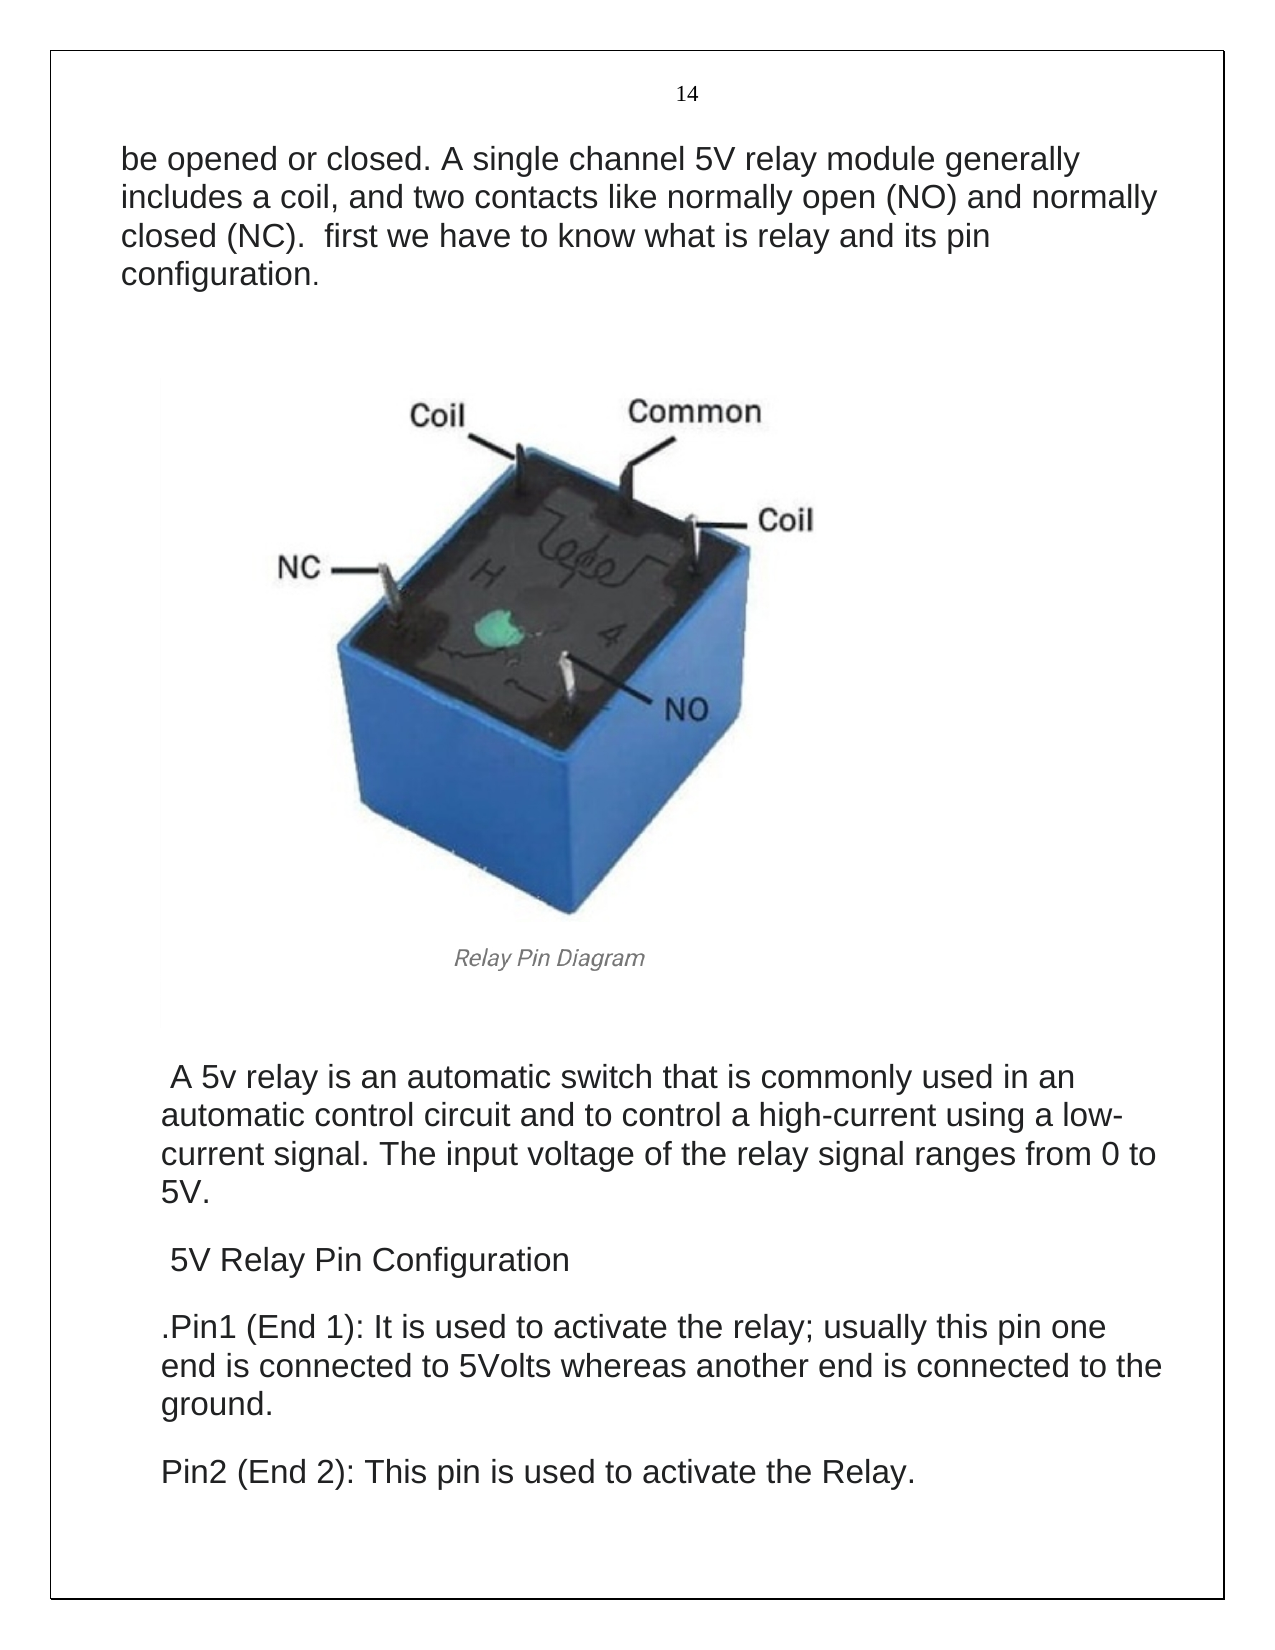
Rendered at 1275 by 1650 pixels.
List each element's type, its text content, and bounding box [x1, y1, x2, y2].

picture [160, 378, 934, 1028]
text A 5v relay is an automatic switch that is commonly used in an automatic control circuit and to control a high-current using a low-current signal. The input voltage of the relay signal ranges from 0 to 5V. [161, 1057, 1167, 1211]
text .Pin1 (End 1): It is used to activate the relay; usually this pin one end is connected to 5Volts whereas another end is connected to the ground. [161, 1307, 1167, 1423]
text 5V Relay Pin Configuration [161, 1240, 1167, 1278]
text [121, 139, 1167, 293]
text Pin2 (End 2): This pin is used to activate the Relay. [161, 1452, 1167, 1490]
